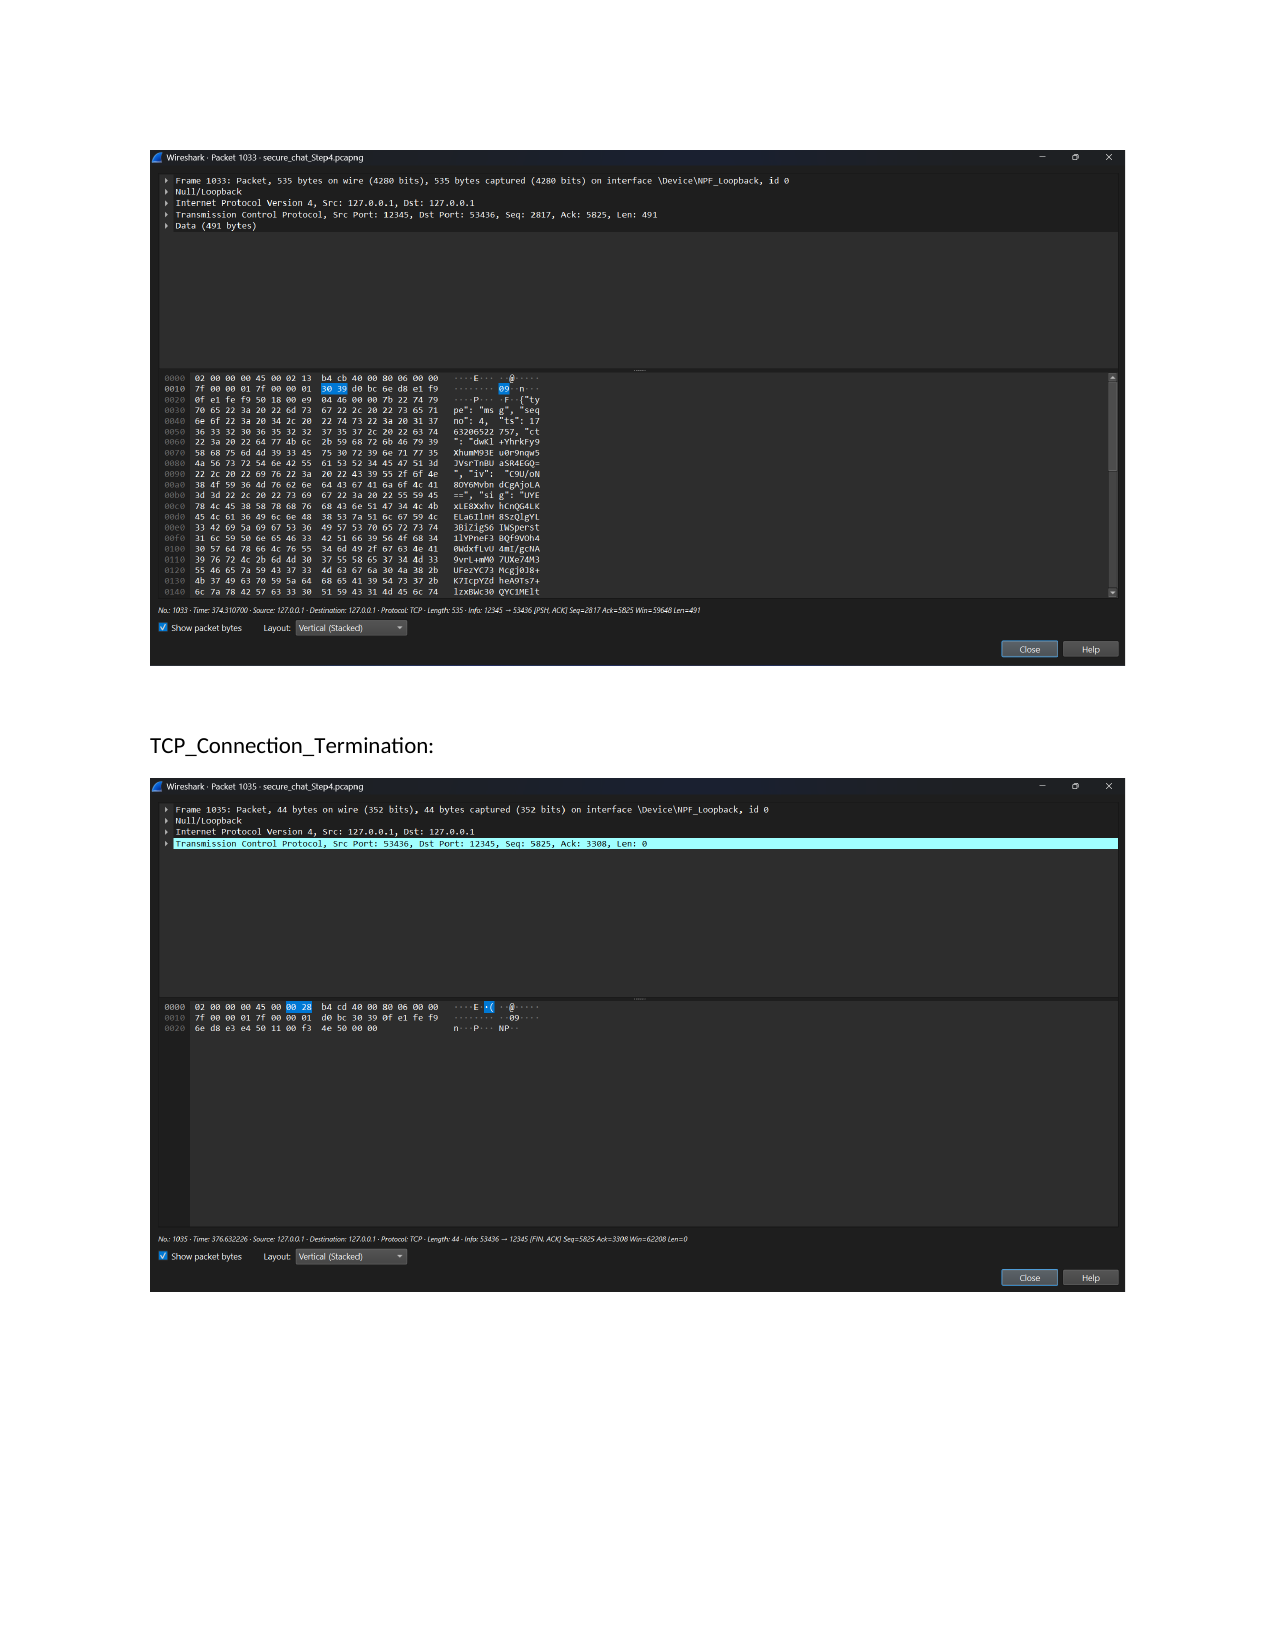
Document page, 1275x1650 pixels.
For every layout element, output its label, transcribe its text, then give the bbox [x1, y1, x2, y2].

picture [150, 778, 1125, 1292]
picture [150, 150, 1125, 666]
text TCP_Connection_Termination: [150, 731, 1125, 759]
